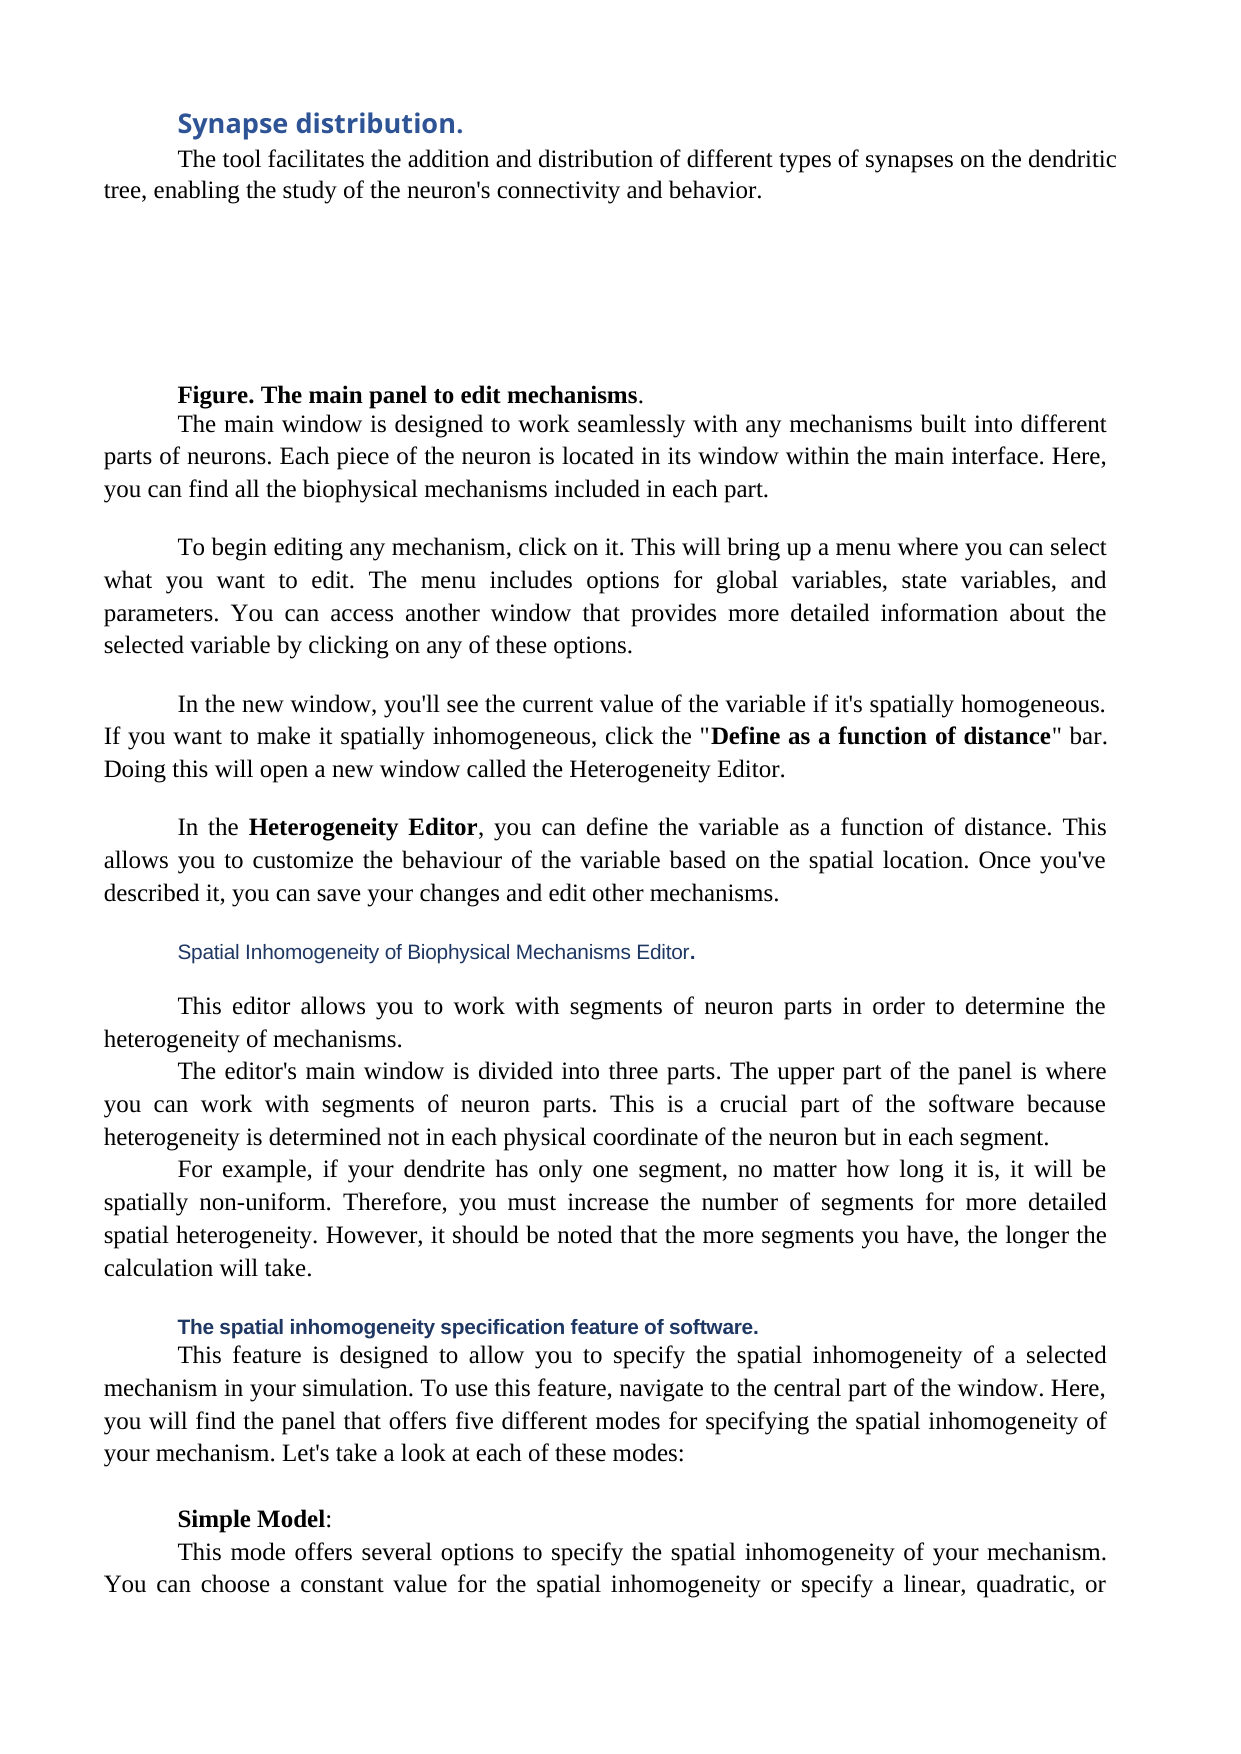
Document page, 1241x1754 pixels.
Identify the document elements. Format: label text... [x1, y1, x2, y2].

text In the new window, you'll see the current value of the variable if it's spatially homogeneous. If you want to make it spatially inhomogeneous, click the "Define as a function of distance" bar. Doing this will open a new window called the Heterogeneity Editor. [103, 689, 1108, 783]
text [103, 1537, 1108, 1598]
text Simple Model: [103, 1504, 1108, 1533]
text In the Heterogeneity Editor, you can define the variable as a function of distance. This allows you to customize the behaviour of the variable based on the spatial location. Once you've described it, you can save your changes and edit other mechanisms. [103, 812, 1108, 907]
subtitle Spatial Inhomogeneity of Biophysical Mechanisms Editor. [103, 940, 1152, 964]
subtitle The spatial inhomogeneity specification feature of software. [103, 1314, 1152, 1338]
text For example, if your dendrite has only one segment, no matter how long it is, it will be spatially non-uniform. Therefore, you must increase the number of segments for more detailed spatial heterogeneity. However, it should be noted that the more segments you have, the longer the calculation will take. [103, 1154, 1108, 1281]
text The tool facilitates the addition and distribution of different types of synapses on the dendritic tree, enabling the study of the neuron's connectivity and behavior. [103, 144, 1152, 204]
text The editor's main window is divided into three parts. The upper part of the panel is where you can work with segments of neuron parts. This is a crucial part of the software because heterogeneity is determined not in each physical coordinate of the neuron but in each segment. [103, 1056, 1108, 1151]
subtitle Synapse distribution. [103, 104, 1152, 141]
text Figure. The main panel to edit mechanisms. [103, 383, 1152, 408]
text This editor allows you to work with segments of neuron parts in order to determine the heterogeneity of mechanisms. [103, 991, 1108, 1052]
text This feature is designed to allow you to specify the spatial inhomogeneity of a selected mechanism in your simulation. To use this feature, navigate to the central part of the window. Here, you will find the panel that offers five different modes for specifying the spatial inhomogeneity of your mechanism. Let's take a look at each of these modes: [103, 1340, 1108, 1467]
text The main window is designed to work seamlessly with any mechanisms built into different parts of neurons. Each piece of the neuron is located in its window within the main interface. Here, you can find all the biophysical mechanisms included in each part. [103, 409, 1108, 503]
text To begin editing any mechanism, click on it. This will bring up a menu where you can select what you want to edit. The menu includes options for global variables, state variables, and parameters. You can access another window that provides more detailed information about the selected variable by clicking on any of these options. [103, 532, 1108, 659]
